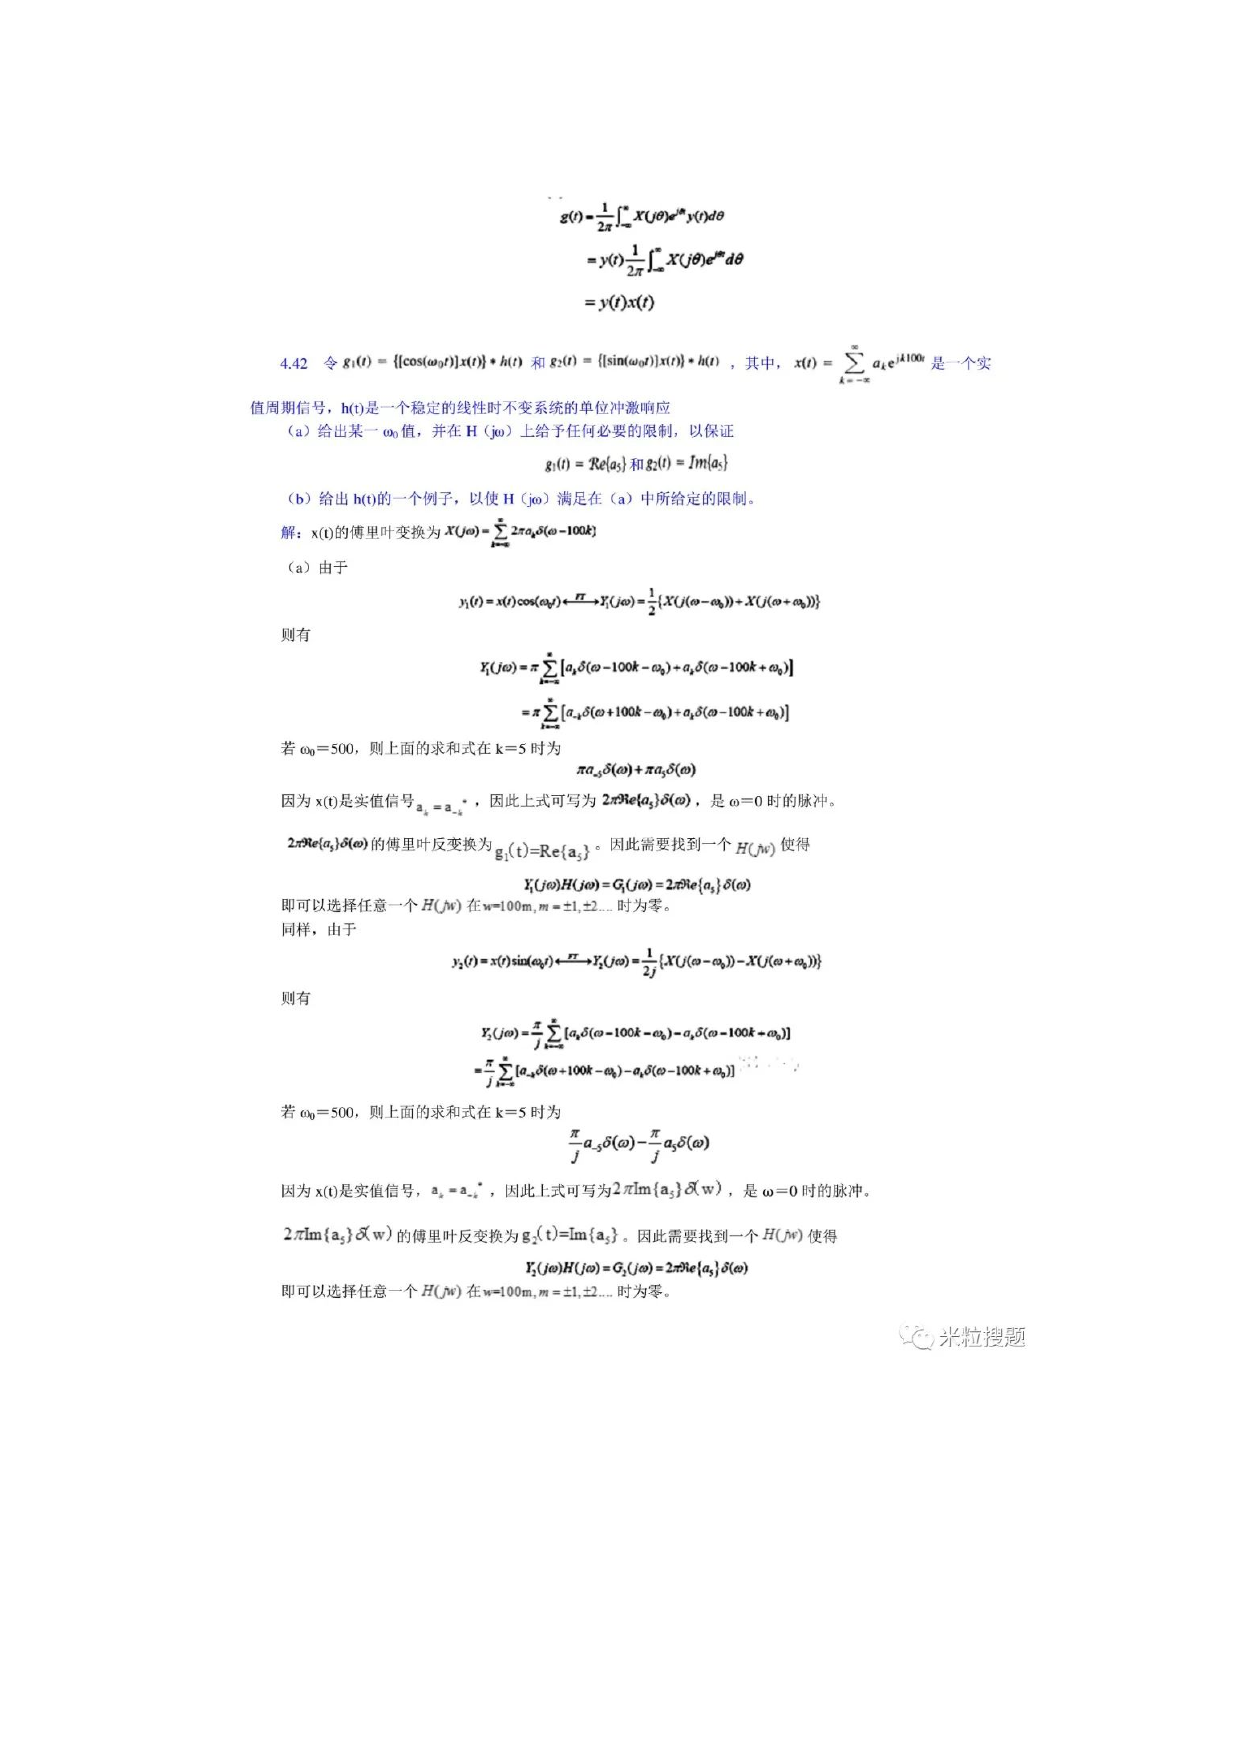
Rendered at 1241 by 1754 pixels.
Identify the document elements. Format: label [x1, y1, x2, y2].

picture [187, 152, 1053, 1375]
